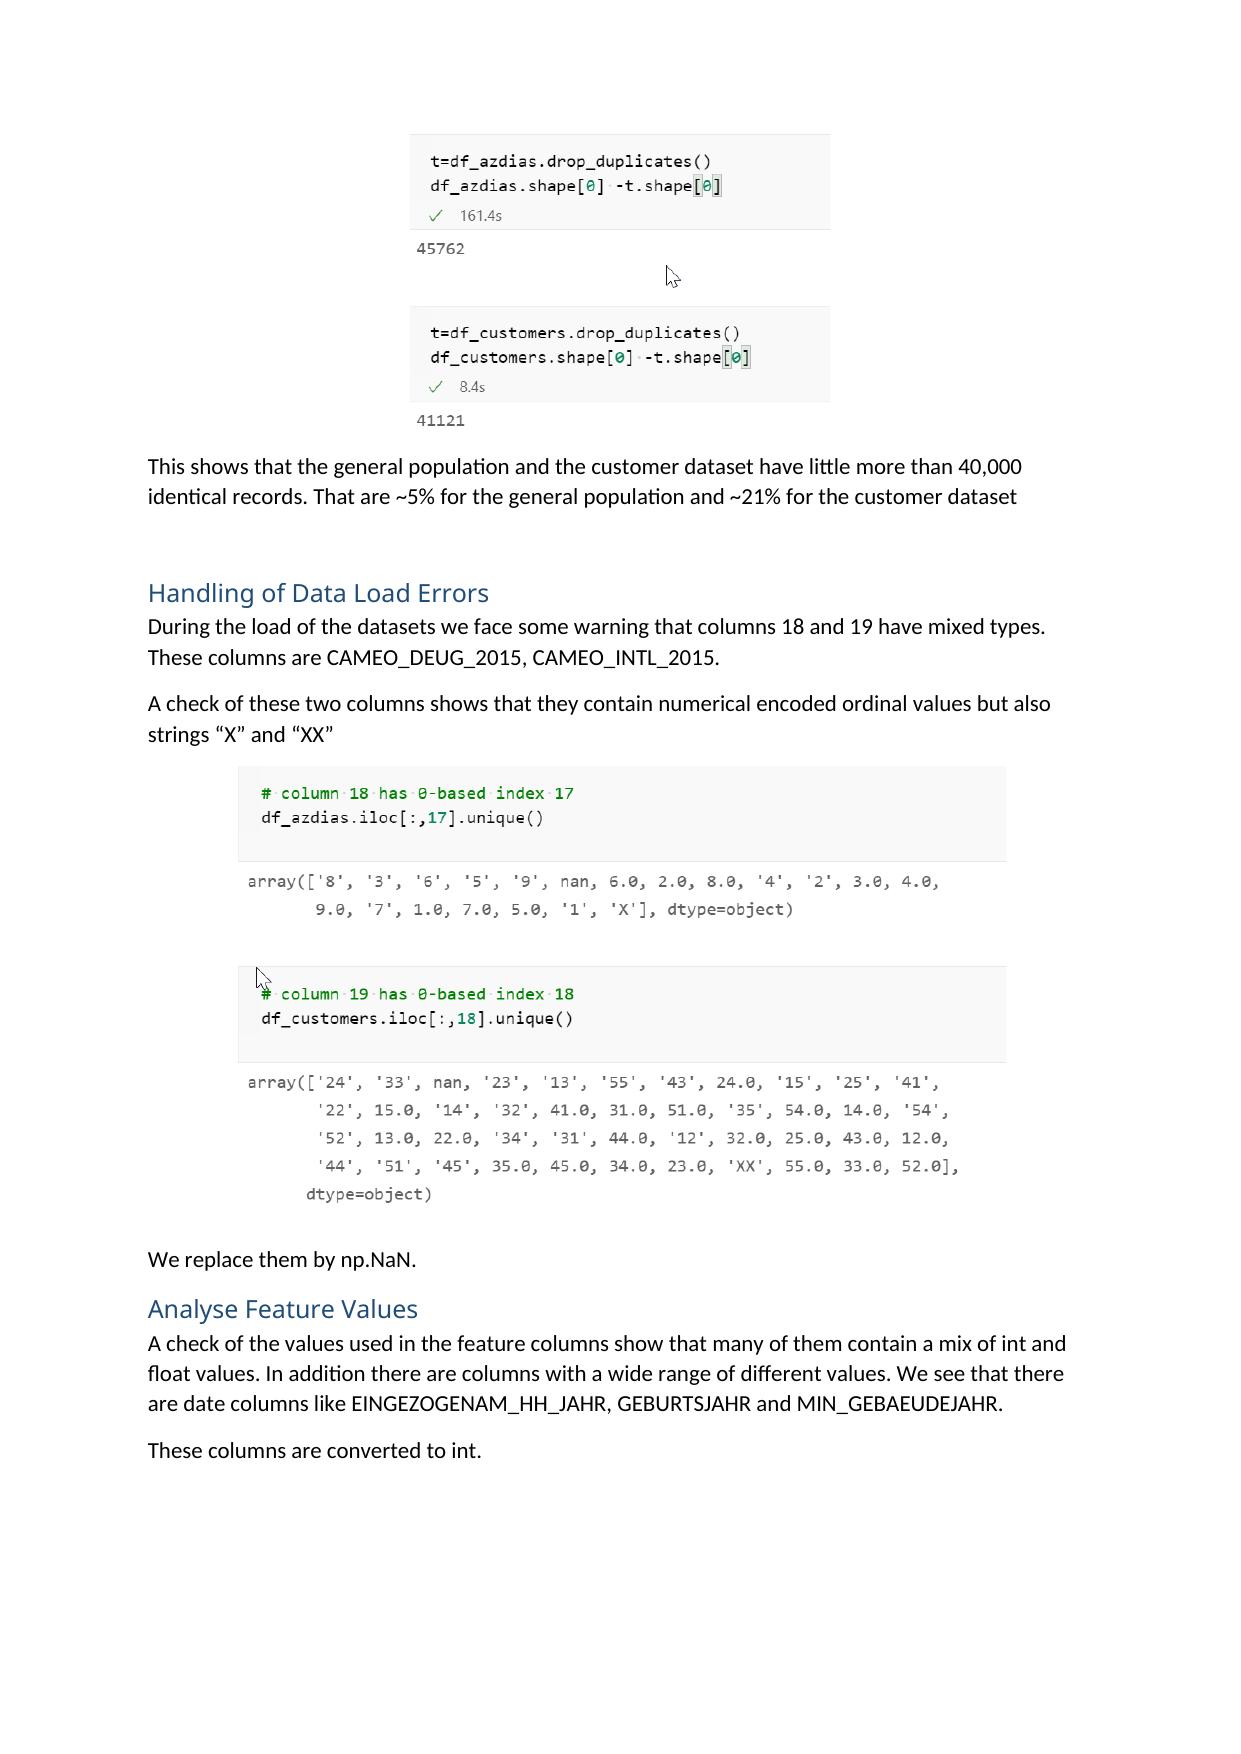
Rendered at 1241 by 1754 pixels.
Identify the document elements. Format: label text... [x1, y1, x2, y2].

text These columns are converted to int. [148, 1436, 1093, 1464]
text A check of these two columns shows that they contain numerical encoded ordinal values but also strings “X” and “XX” [148, 689, 1093, 748]
subtitle Handling of Data Load Errors [148, 576, 1093, 610]
subtitle Analyse Feature Values [148, 1292, 1093, 1326]
text A check of the values used in the feature columns show that many of them contain a mix of int and float values. In addition there are columns with a wide range of different values. We see that there are date columns like EINGEZOGENAM_HH_JAHR, GEBURTSJAHR and MIN_GEBAEUDEJAHR. [148, 1329, 1093, 1417]
picture [409, 132, 831, 433]
picture [233, 766, 1007, 1227]
text During the load of the datasets we face some warning that columns 18 and 19 have mixed types. These columns are CAMEO_DEUG_2015, CAMEO_INTL_2015. [148, 612, 1093, 671]
text This shows that the general population and the customer dataset have little more than 40,000 identical records. That are ~5% for the general population and ~21% for the customer dataset [148, 452, 1093, 510]
text We replace them by np.NaN. [148, 1245, 1093, 1273]
